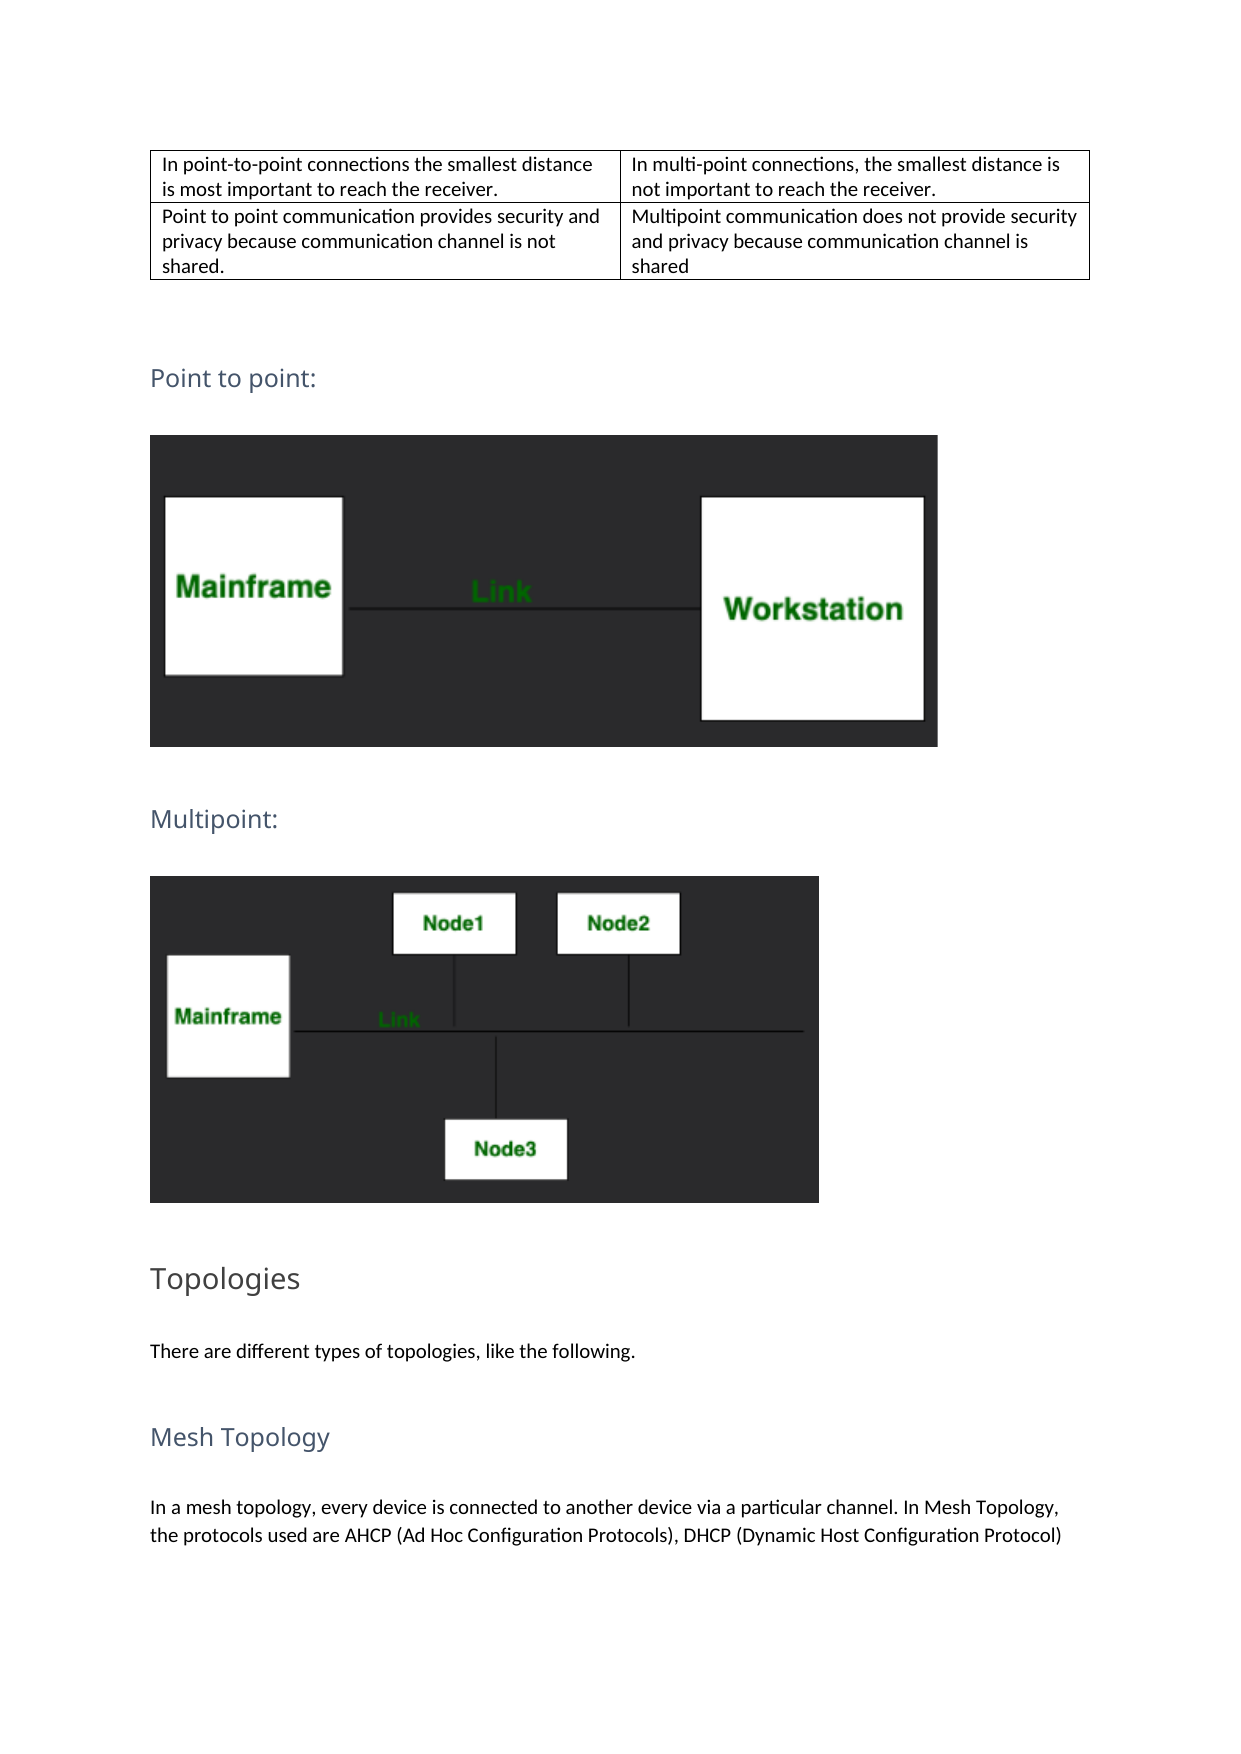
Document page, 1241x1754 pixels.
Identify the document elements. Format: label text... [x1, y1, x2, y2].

picture [150, 876, 819, 1203]
table_cell In point-to-point connections the smallest distance is most important to reach the receiver. [151, 151, 620, 202]
subtitle Multipoint: [150, 802, 1090, 836]
table_cell Point to point communication provides security and privacy because communication channel is not shared. [151, 203, 620, 279]
subtitle Topologies [150, 1258, 1090, 1298]
text In a mesh topology, every device is connected to another device via a particular channel. In Mesh Topology, the protocols used are AHCP (Ad Hoc Configuration Protocols), DHCP (Dynamic Host Configuration Protocol) [150, 1494, 1090, 1547]
text There are different types of topologies, like the following. [150, 1338, 1090, 1364]
picture [150, 435, 938, 747]
table_cell In multi-point connections, the smallest distance is not important to reach the receiver. [621, 151, 1089, 202]
table_cell Multipoint communication does not provide security and privacy because communication channel is shared [621, 203, 1089, 279]
subtitle Point to point: [150, 361, 1090, 395]
subtitle Mesh Topology [150, 1419, 1090, 1453]
